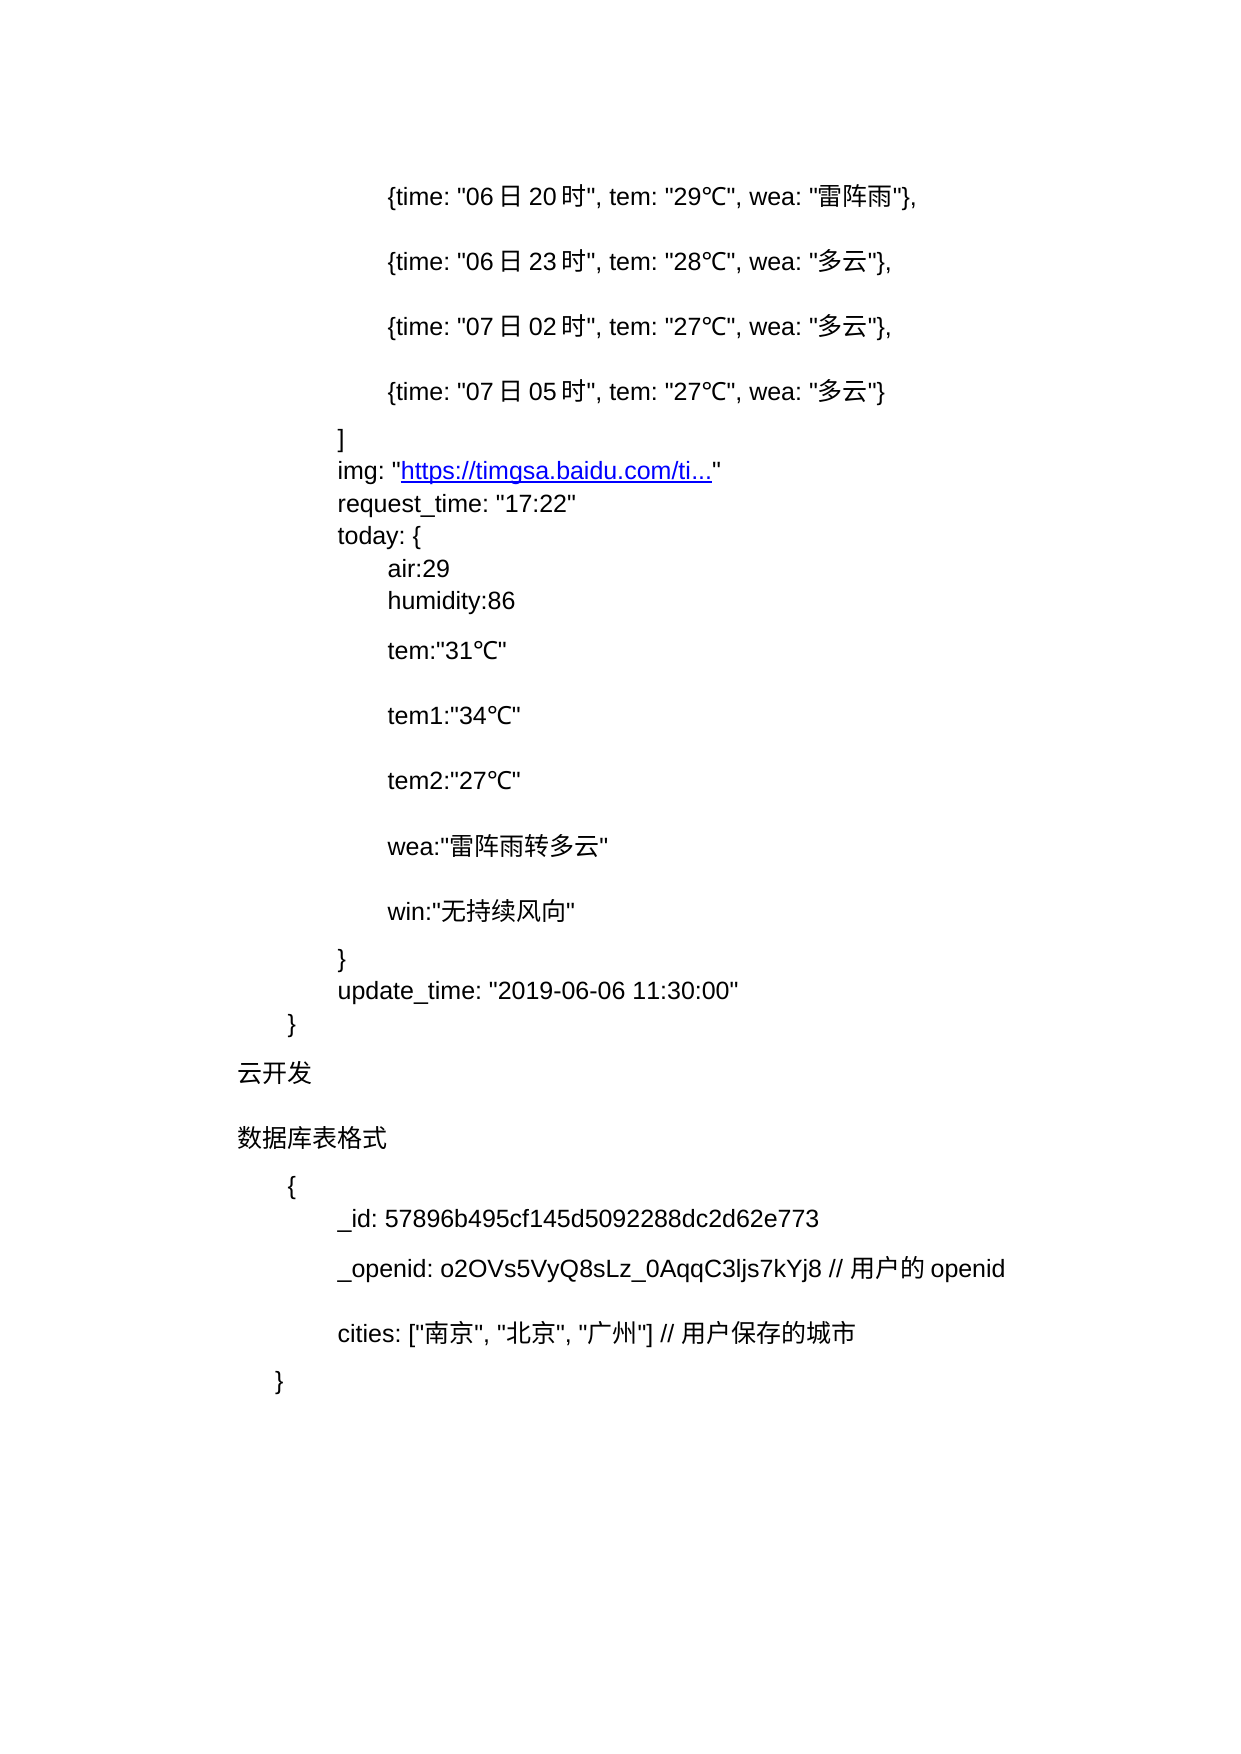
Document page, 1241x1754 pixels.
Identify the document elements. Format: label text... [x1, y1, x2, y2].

text win:"无持续风向" [387, 877, 1053, 942]
text _id: 57896b495cf145d5092288dc2d62e773 [337, 1202, 1053, 1234]
text wea:"雷阵雨转多云" [387, 812, 1053, 877]
text air:29 [387, 552, 1053, 584]
text img: "https://timgsa.baidu.com/ti..." [337, 454, 1053, 487]
text {time: "07日05时", tem: "27℃", wea: "多云"} [387, 357, 1053, 422]
text tem1:"34℃" [387, 682, 1053, 747]
text today: { [337, 519, 1053, 552]
text } [275, 1364, 1053, 1397]
text {time: "06日20时", tem: "29℃", wea: "雷阵雨"}, [387, 162, 1053, 227]
text tem:"31℃" [387, 617, 1053, 682]
text _openid: o2OVs5VyQ8sLz_0AqqC3ljs7kYj8 // 用户的openid [337, 1234, 1053, 1299]
text } [287, 1007, 1053, 1039]
text {time: "06日23时", tem: "28℃", wea: "多云"}, [387, 227, 1053, 292]
text 数据库表格式 [237, 1104, 1053, 1169]
text request_time: "17:22" [337, 487, 1053, 519]
text update_time: "2019-06-06 11:30:00" [337, 974, 1053, 1007]
text tem2:"27℃" [387, 747, 1053, 812]
text 云开发 [187, 1039, 1053, 1104]
text { [287, 1169, 1053, 1202]
text } [337, 942, 1053, 974]
text {time: "07日02时", tem: "27℃", wea: "多云"}, [387, 292, 1053, 357]
text ] [337, 422, 1053, 454]
text humidity:86 [387, 584, 1053, 617]
text cities: ["南京", "北京", "广州"] // 用户保存的城市 [337, 1299, 1053, 1364]
